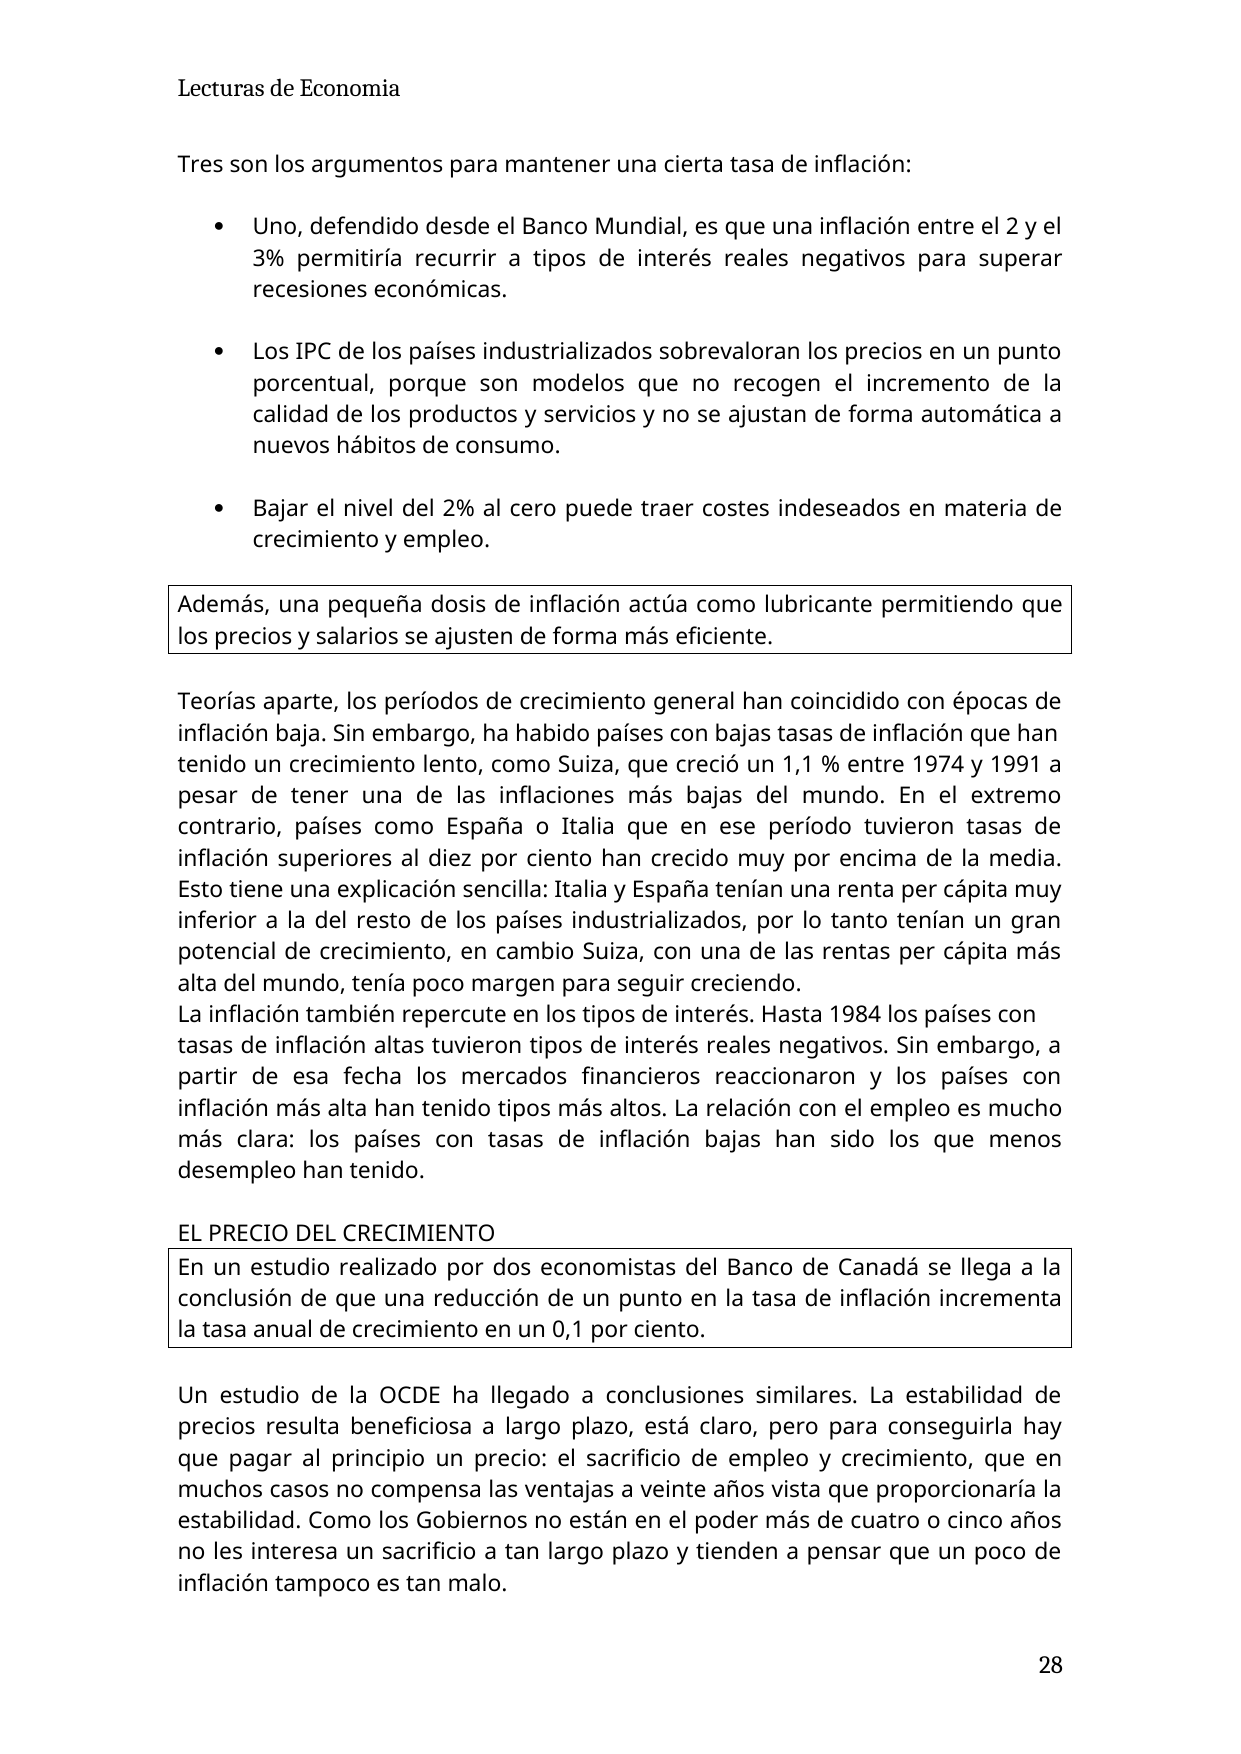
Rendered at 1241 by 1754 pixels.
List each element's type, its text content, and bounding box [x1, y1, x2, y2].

list Bajar el nivel del 2% al cero puede traer costes indeseados en materia de crecimiento y empleo. [215, 491, 1063, 554]
text tenido un crecimiento lento, como Suiza, que creció un 1,1 % entre 1974 y 1991 a pesar de tener una de las inflaciones más bajas del mundo. En el extremo contrario, países como España o Italia que en ese período tuvieron tasas de inflación superiores al diez por ciento han crecido muy por encima de la media. Esto tiene una explicación sencilla: Italia y España tenían una renta per cápita muy inferior a la del resto de los países industrializados, por lo tanto tenían un gran potencial de crecimiento, en cambio Suiza, con una de las rentas per cápita más alta del mundo, tenía poco margen para seguir creciendo. [177, 748, 1063, 998]
text Además, una pequeña dosis de inflación actúa como lubricante permitiendo que los precios y salarios se ajusten de forma más eficiente. [169, 586, 1071, 653]
text tasas de inflación altas tuvieron tipos de interés reales negativos. Sin embargo, a partir de esa fecha los mercados financieros reaccionaron y los países con inflación más alta han tenido tipos más altos. La relación con el empleo es mucho más clara: los países con tasas de inflación bajas han sido los que menos desempleo han tenido. [177, 1029, 1063, 1185]
text Un estudio de la OCDE ha llegado a conclusiones similares. La estabilidad de precios resulta beneficiosa a largo plazo, está claro, pero para conseguirla hay que pagar al principio un precio: el sacrificio de empleo y crecimiento, que en muchos casos no compensa las ventajas a veinte años vista que proporcionaría la estabilidad. Como los Gobiernos no están en el poder más de cuatro o cinco años no les interesa un sacrificio a tan largo plazo y tienden a pensar que un poco de inflación tampoco es tan malo. [177, 1379, 1063, 1598]
list Los IPC de los países industrializados sobrevaloran los precios en un punto porcentual, porque son modelos que no recogen el incremento de la calidad de los productos y servicios y no se ajustan de forma automática a nuevos hábitos de consumo. [215, 335, 1063, 460]
list Uno, defendido desde el Banco Mundial, es que una inflación entre el 2 y el 3% permitiría recurrir a tipos de interés reales negativos para superar recesiones económicas. [215, 210, 1063, 304]
text En un estudio realizado por dos economistas del Banco de Canadá se llega a la conclusión de que una reducción de un punto en la tasa de inflación incrementa la tasa anual de crecimiento en un 0,1 por ciento. [169, 1249, 1071, 1347]
text EL PRECIO DEL CRECIMIENTO [177, 1216, 1063, 1248]
text La inflación también repercute en los tipos de interés. Hasta 1984 los países con [177, 998, 1063, 1029]
text Tres son los argumentos para mantener una cierta tasa de inflación: [177, 148, 1063, 179]
text Teorías aparte, los períodos de crecimiento general han coincidido con épocas de inflación baja. Sin embargo, ha habido países con bajas tasas de inflación que han [177, 685, 1063, 748]
